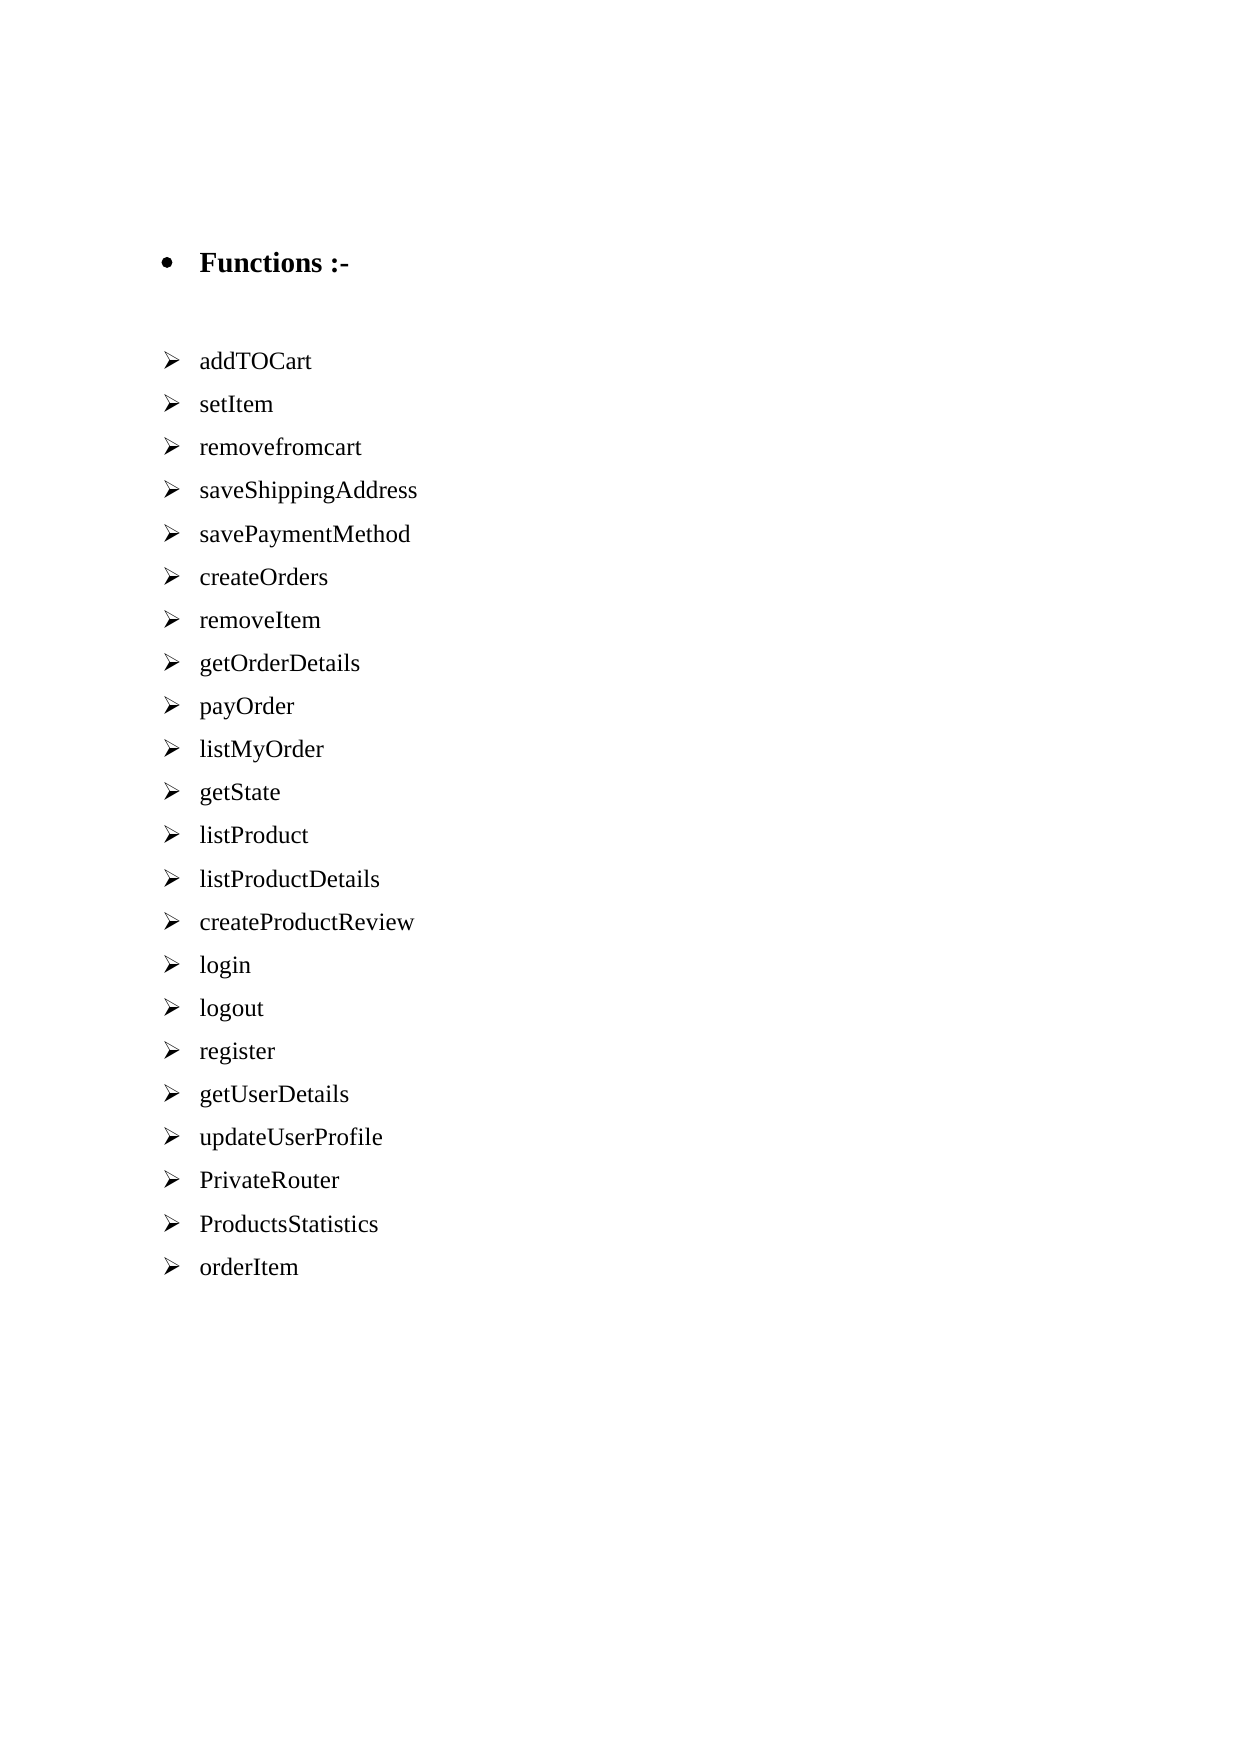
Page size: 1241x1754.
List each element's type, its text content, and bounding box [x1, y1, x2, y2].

list logout [162, 993, 1090, 1022]
list createOrders [162, 562, 1090, 591]
list setItem [162, 389, 1090, 418]
list ProductsStatistics [162, 1209, 1090, 1237]
list updateUserProfile [162, 1122, 1090, 1151]
list listProductDetails [162, 864, 1090, 892]
list removeItem [162, 605, 1090, 634]
list getState [162, 777, 1090, 806]
list createProductReview [162, 907, 1090, 936]
list savePaymentMethod [162, 519, 1090, 547]
list PrivateRouter [162, 1166, 1090, 1194]
list Functions :- [162, 245, 1090, 279]
list register [162, 1036, 1090, 1065]
list addTOCart [162, 346, 1090, 375]
list saveShippingAddress [162, 476, 1090, 504]
list login [162, 950, 1090, 979]
list getUserDetails [162, 1079, 1090, 1108]
list getOrderDetails [162, 648, 1090, 677]
list listMyOrder [162, 734, 1090, 763]
list payOrder [162, 691, 1090, 720]
list orderItem [162, 1252, 1090, 1281]
list removefromcart [162, 432, 1090, 461]
list listProduct [162, 821, 1090, 849]
